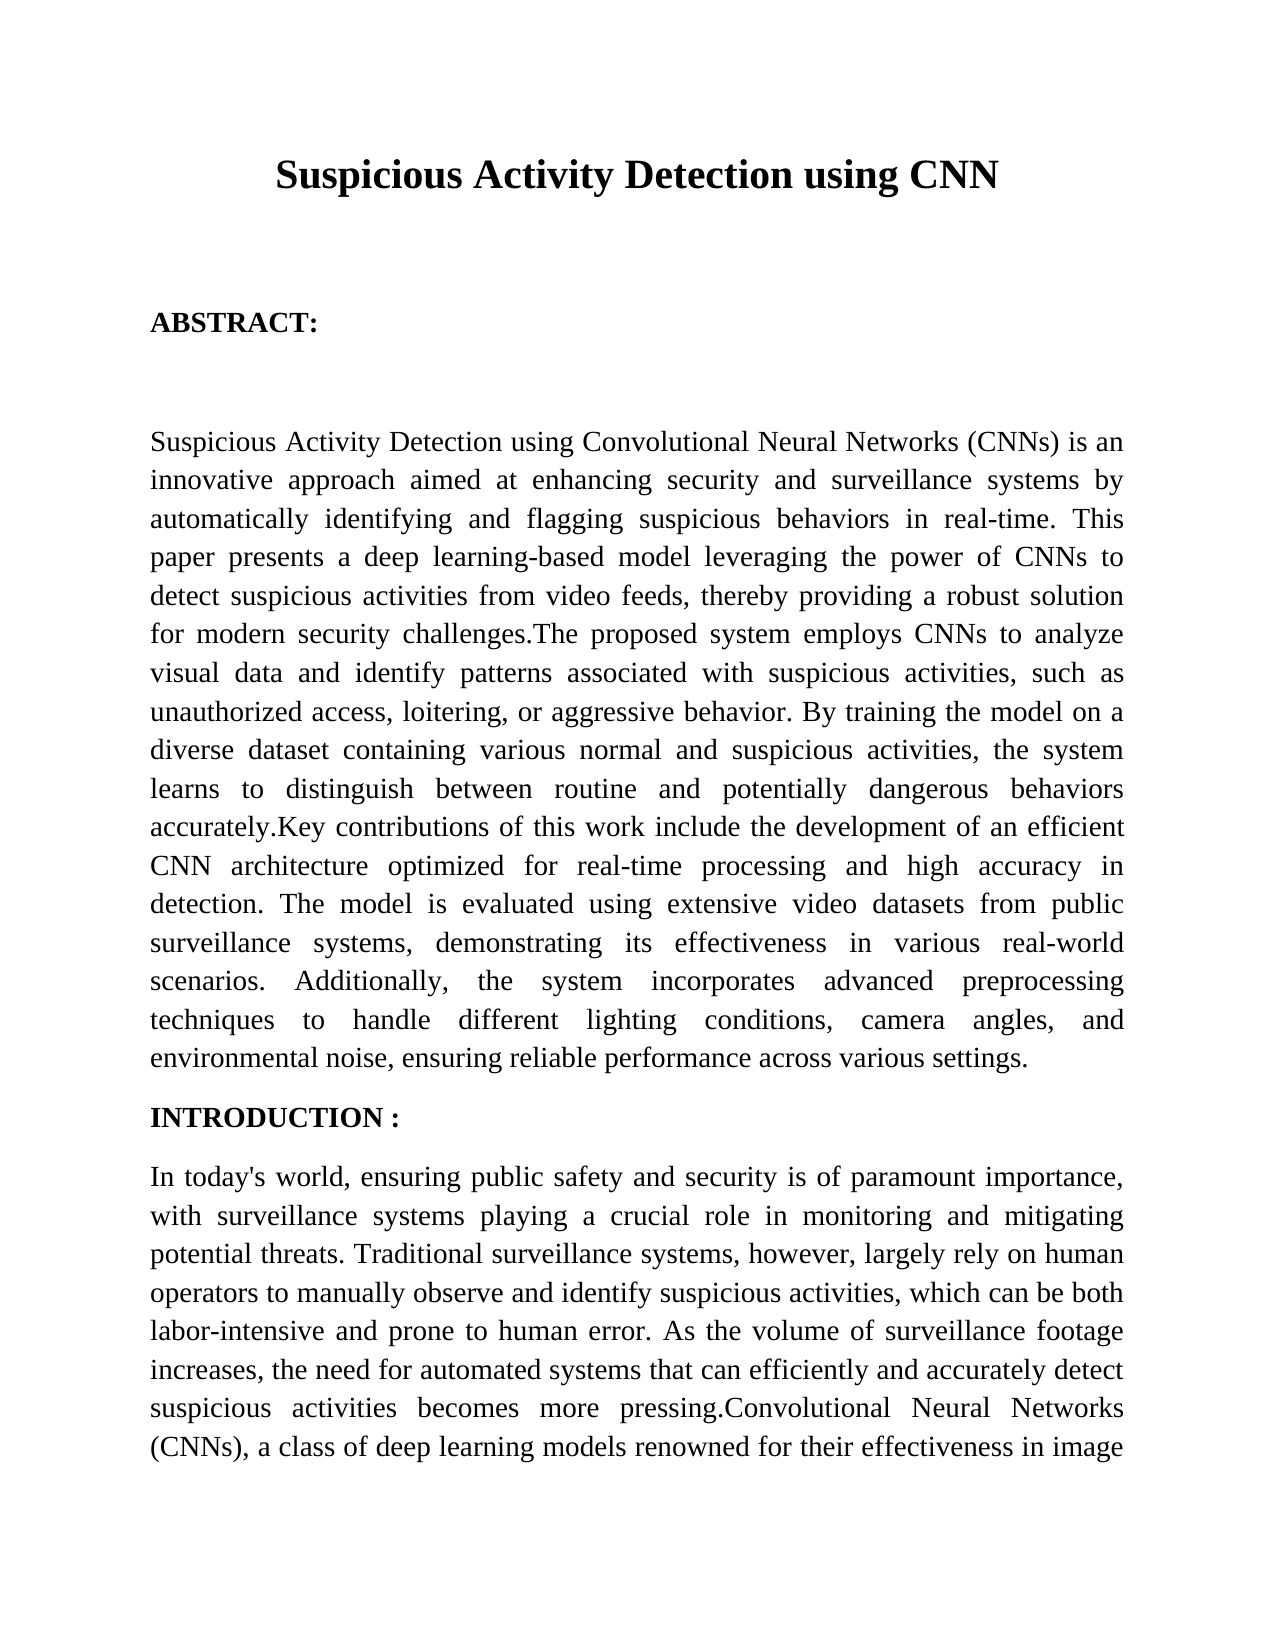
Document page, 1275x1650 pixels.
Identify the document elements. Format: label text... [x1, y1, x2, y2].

text ABSTRACT: [150, 305, 1125, 339]
text INTRODUCTION : [150, 1100, 1125, 1133]
text Suspicious Activity Detection using CNN [150, 150, 1125, 198]
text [150, 1159, 1125, 1463]
text Suspicious Activity Detection using Convolutional Neural Networks (CNNs) is an innovative approach aimed at enhancing security and surveillance systems by automatically identifying and flagging suspicious behaviors in real-time. This paper presents a deep learning-based model leveraging the power of CNNs to detect suspicious activities from video feeds, thereby providing a robust solution for modern security challenges.The proposed system employs CNNs to analyze visual data and identify patterns associated with suspicious activities, such as unauthorized access, loitering, or aggressive behavior. By training the model on a diverse dataset containing various normal and suspicious activities, the system learns to distinguish between routine and potentially dangerous behaviors accurately.Key contributions of this work include the development of an efficient CNN architecture optimized for real-time processing and high accuracy in detection. The model is evaluated using extensive video datasets from public surveillance systems, demonstrating its effectiveness in various real-world scenarios. Additionally, the system incorporates advanced preprocessing techniques to handle different lighting conditions, camera angles, and environmental noise, ensuring reliable performance across various settings. [150, 424, 1125, 1074]
